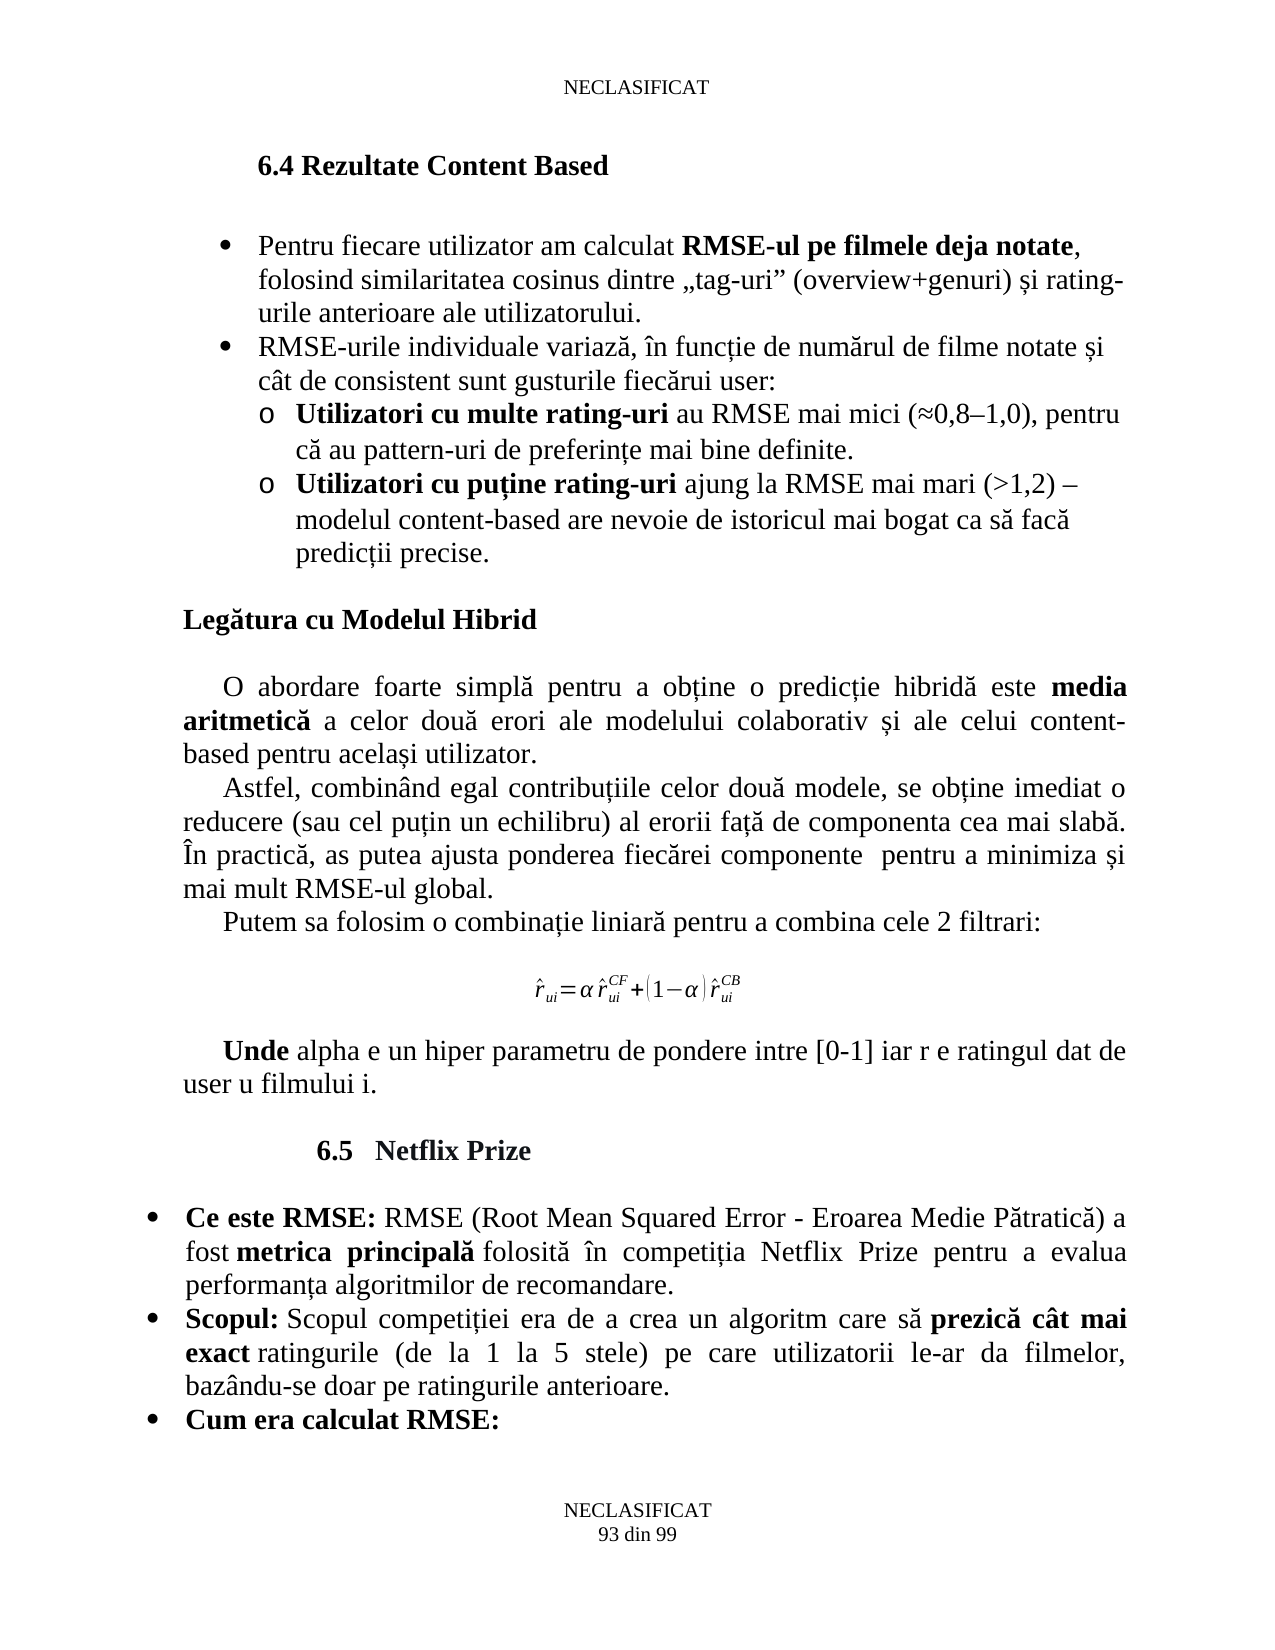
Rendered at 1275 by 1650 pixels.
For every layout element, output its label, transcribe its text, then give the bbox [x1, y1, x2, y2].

text Unde alpha e un hiper parametru de pondere intre [0-1] iar r e ratingul dat de user u filmului i. [183, 1033, 1127, 1100]
subtitle Netflix Prize [316, 1133, 1127, 1167]
subtitle Rezultate Content Based [257, 148, 1127, 181]
list Pentru fiecare utilizator am calculat RMSE-ul pe filmele deja notate, folosind similaritatea cosinus dintre „tag-uri” (overview+genuri) și rating-urile anterioare ale utilizatorului. [220, 228, 1127, 329]
list RMSE-urile individuale variază, în funcție de numărul de filme notate și cât de consistent sunt gusturile fiecărui user: [220, 329, 1127, 396]
list Scopul: Scopul competiției era de a crea un algoritm care să prezică cât mai exact ratingurile (de la 1 la 5 stele) pe care utilizatorii le-ar da filmelor, bazându-se doar pe ratingurile anterioare. [148, 1301, 1127, 1402]
text O abordare foarte simplă pentru a obține o predicție hibridă este media aritmetică a celor două erori ale modelului colaborativ și ale celui content-based pentru același utilizator. [183, 669, 1127, 770]
list Utilizatori cu puține rating-uri ajung la RMSE mai mari (>1,2) – modelul content-based are nevoie de istoricul mai bogat ca să facă predicții precise. [258, 466, 1127, 569]
text Legătura cu Modelul Hibrid [183, 602, 1127, 636]
list Ce este RMSE: RMSE (Root Mean Squared Error - Eroarea Medie Pătratică) a fost metrica principală folosită în competiția Netflix Prize pentru a evalua performanța algoritmilor de recomandare. [148, 1200, 1127, 1301]
list Utilizatori cu multe rating-uri au RMSE mai mici (≈0,8–1,0), pentru că au pattern-uri de preferințe mai bine definite. [258, 396, 1127, 466]
list Cum era calculat RMSE: [148, 1402, 1127, 1435]
text Putem sa folosim o combinație liniară pentru a combina cele 2 filtrari: [183, 904, 1127, 938]
text Astfel, combinând egal contribuțiile celor două modele, se obține imediat o reducere (sau cel puțin un echilibru) al erorii față de componenta cea mai slabă. În practică, as putea ajusta ponderea fiecărei componente pentru a minimiza și mai mult RMSE-ul global. [183, 770, 1127, 904]
